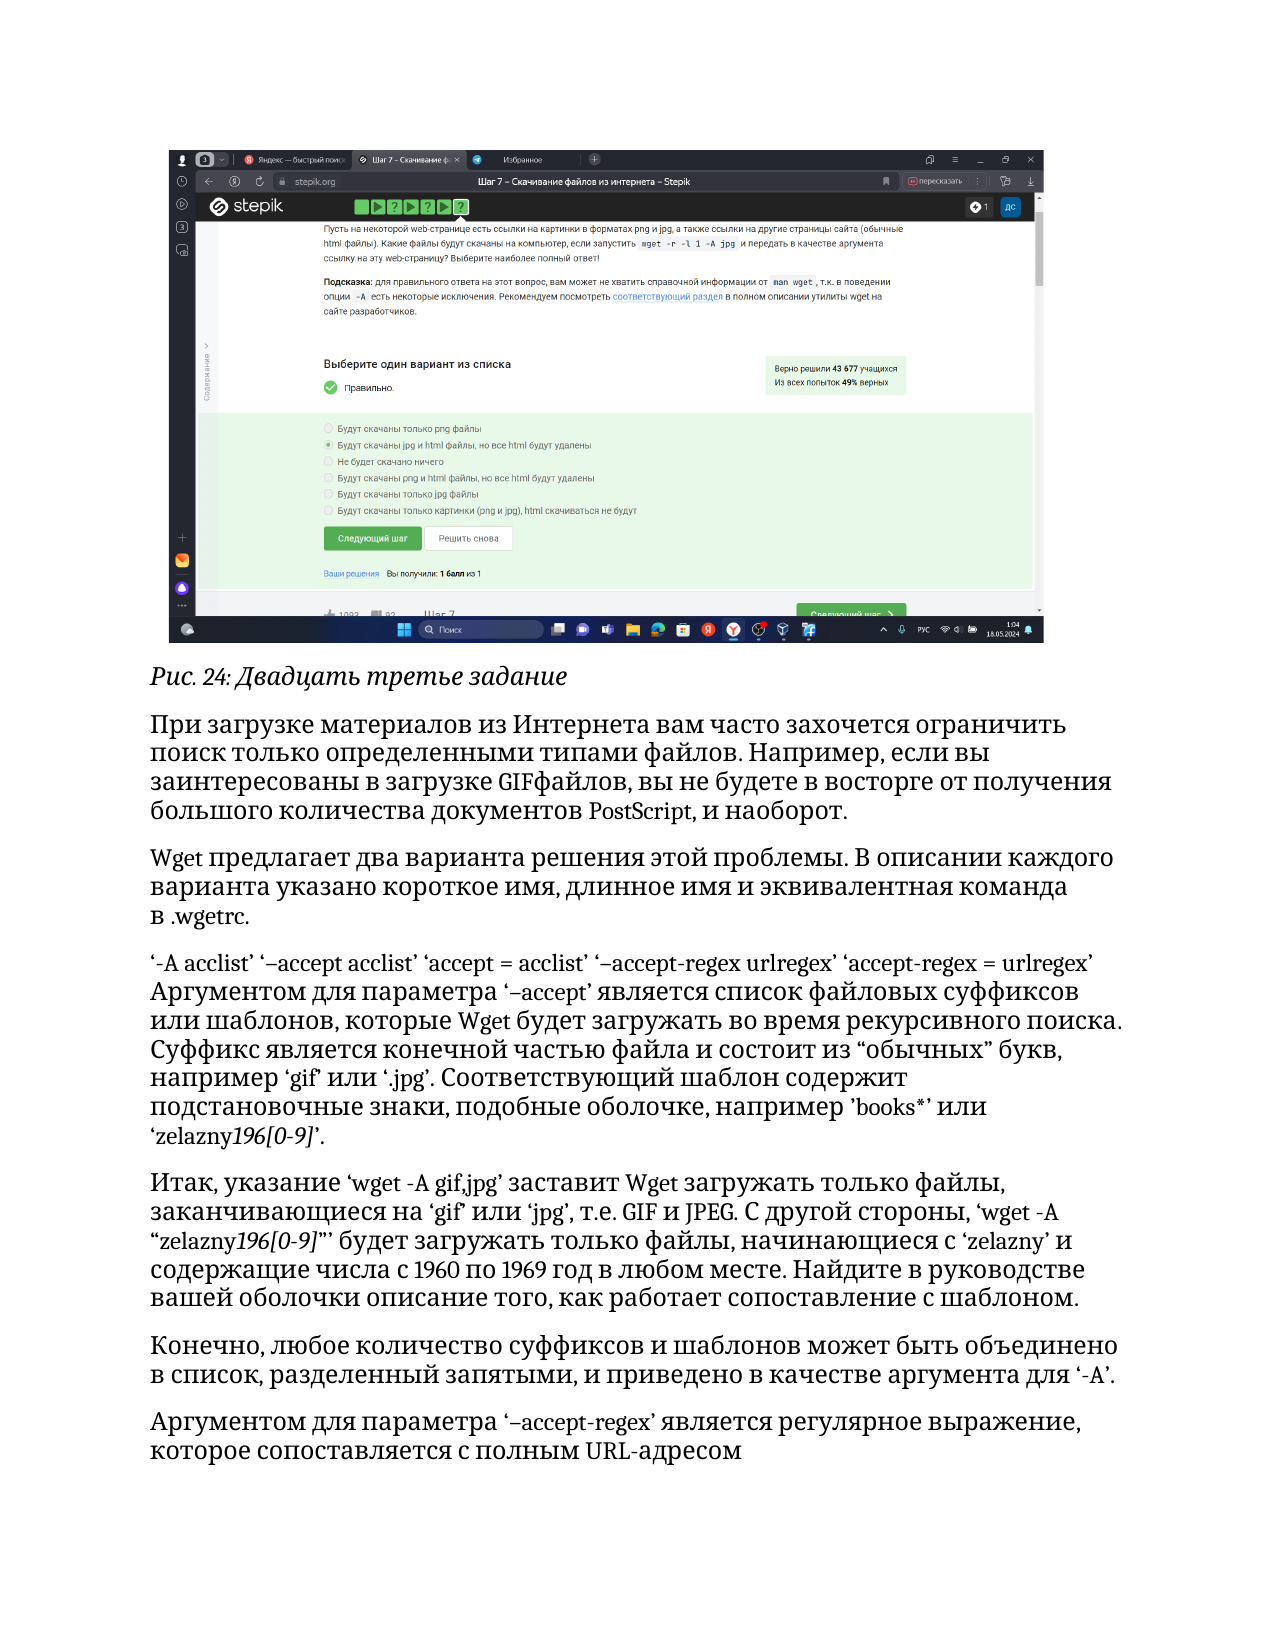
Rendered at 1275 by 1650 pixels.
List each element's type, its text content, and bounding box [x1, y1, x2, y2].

text Wget предлагает два варианта решения этой проблемы. В описании каждого варианта указано короткое имя, длинное имя и эквивалентная команда в .wgetrc. [150, 844, 1125, 931]
text Аргументом для параметра ‘–accept-regex’ является регулярное выражение, которое сопоставляется с полным URL-адресом [150, 1408, 1125, 1466]
text При загрузке материалов из Интернета вам часто захочется ограничить поиск только определенными типами файлов. Например, если вы заинтересованы в загрузке GIFфайлов, вы не будете в восторге от получения большого количества документов PostScript, и наоборот. [150, 711, 1125, 826]
text ‘-A acclist’ ‘–accept acclist’ ‘accept = acclist’ ‘–accept-regex urlregex’ ‘accept-regex = urlregex’ Аргументом для параметра ‘–accept’ является список файловых суффиксов или шаблонов, которые Wget будет загружать во время рекурсивного поиска. Суффикс является конечной частью файла и состоит из “обычных” букв, например ‘gif’ или ‘.jpg’. Соответствующий шаблон содержит подстановочные знаки, подобные оболочке, например ’books*’ или ‘zelazny196[0-9]’. [150, 949, 1125, 1151]
text Рис. 24: Двадцать третье задание [150, 663, 1125, 692]
text Конечно, любое количество суффиксов и шаблонов может быть объединено в список, разделенный запятыми, и приведено в качестве аргумента для ‘-A’. [150, 1332, 1125, 1389]
picture [168, 150, 1044, 643]
text Итак, указание ‘wget -A gif,jpg’ заставит Wget загружать только файлы, заканчивающиеся на ‘gif’ или ‘jpg’, т.е. GIF и JPEG. С другой стороны, ‘wget -A “zelazny196[0-9]”’ будет загружать только файлы, начинающиеся с ‘zelazny’ и содержащие числа с 1960 по 1969 год в любом месте. Найдите в руководстве вашей оболочки описание того, как работает сопоставление с шаблоном. [150, 1169, 1125, 1313]
